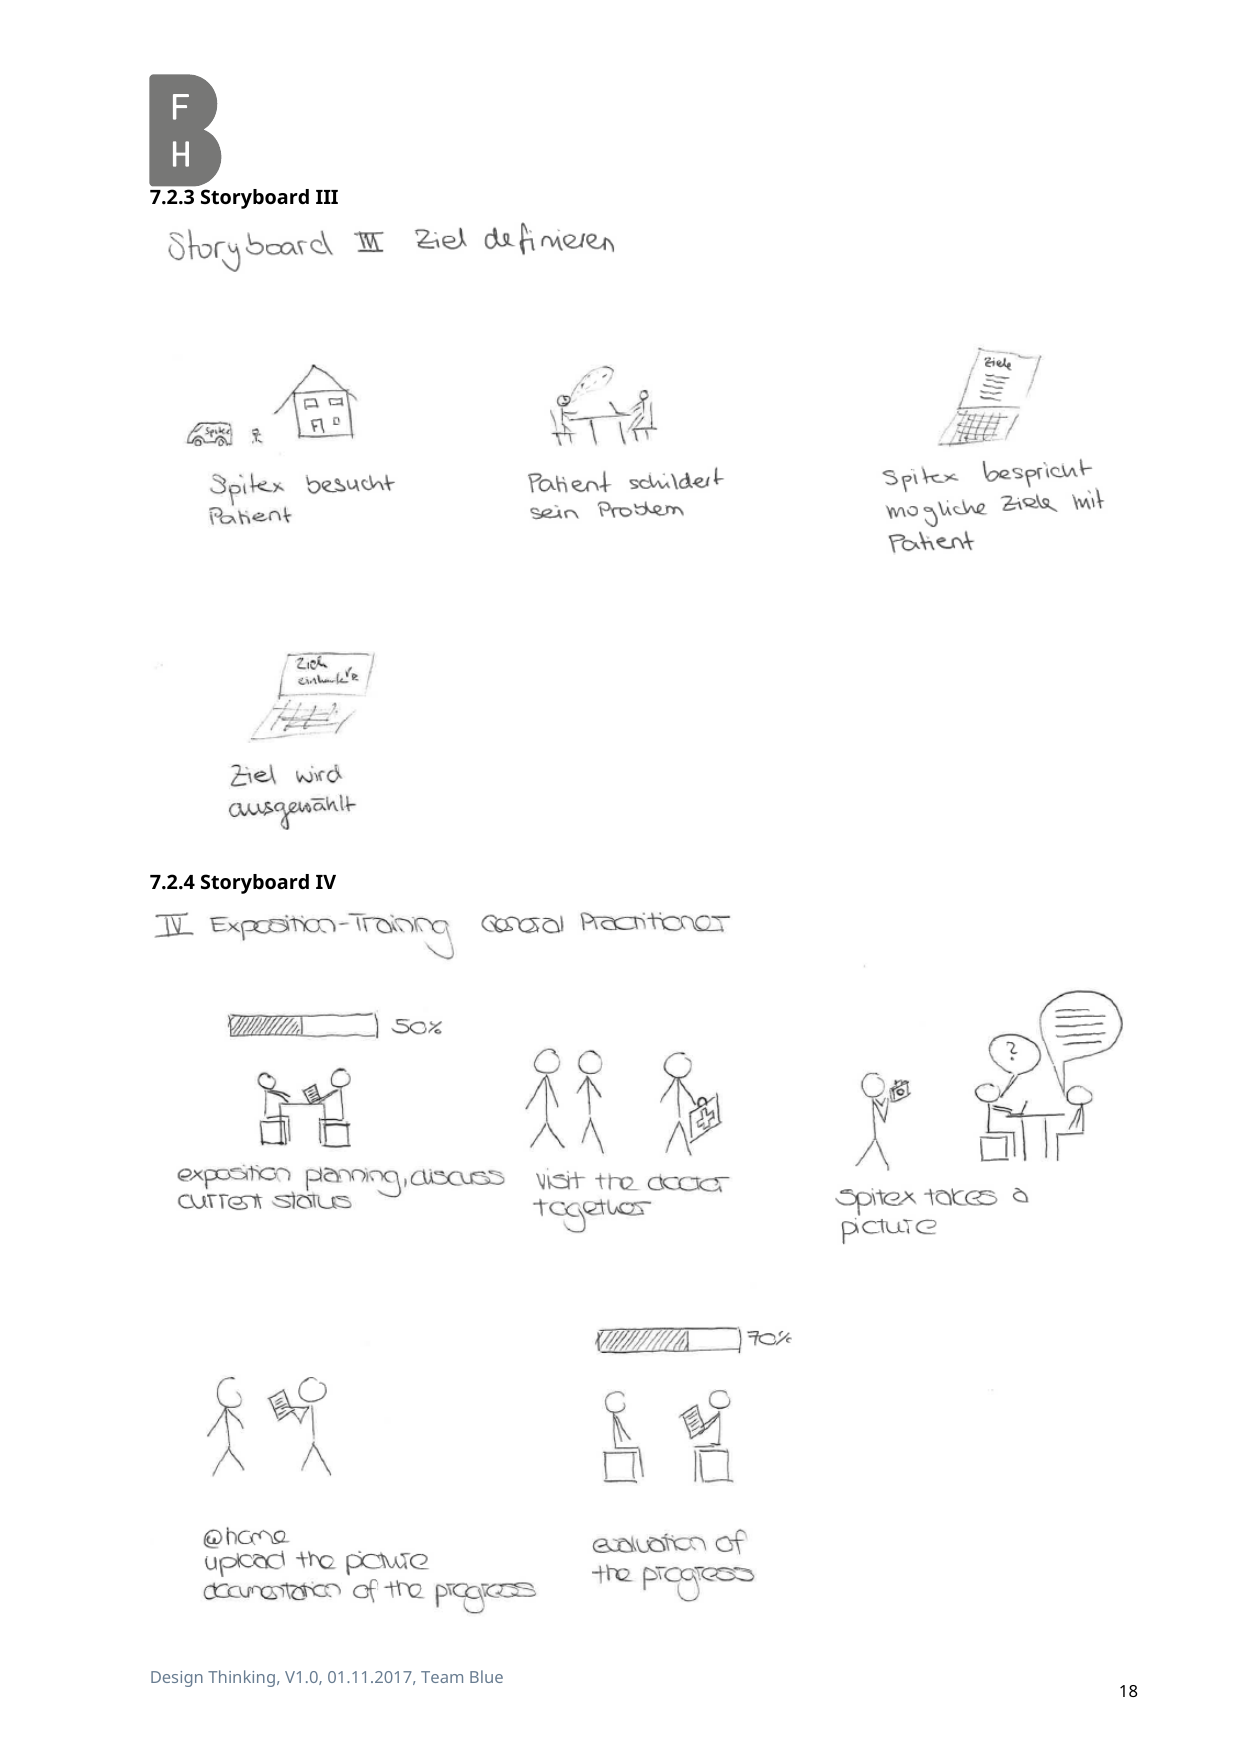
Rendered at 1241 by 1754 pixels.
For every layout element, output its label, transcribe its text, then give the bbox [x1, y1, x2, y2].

picture [149, 907, 1136, 1621]
picture [149, 222, 1136, 831]
subtitle Storyboard III [149, 183, 1136, 210]
subtitle Storyboard IV [149, 868, 1136, 895]
